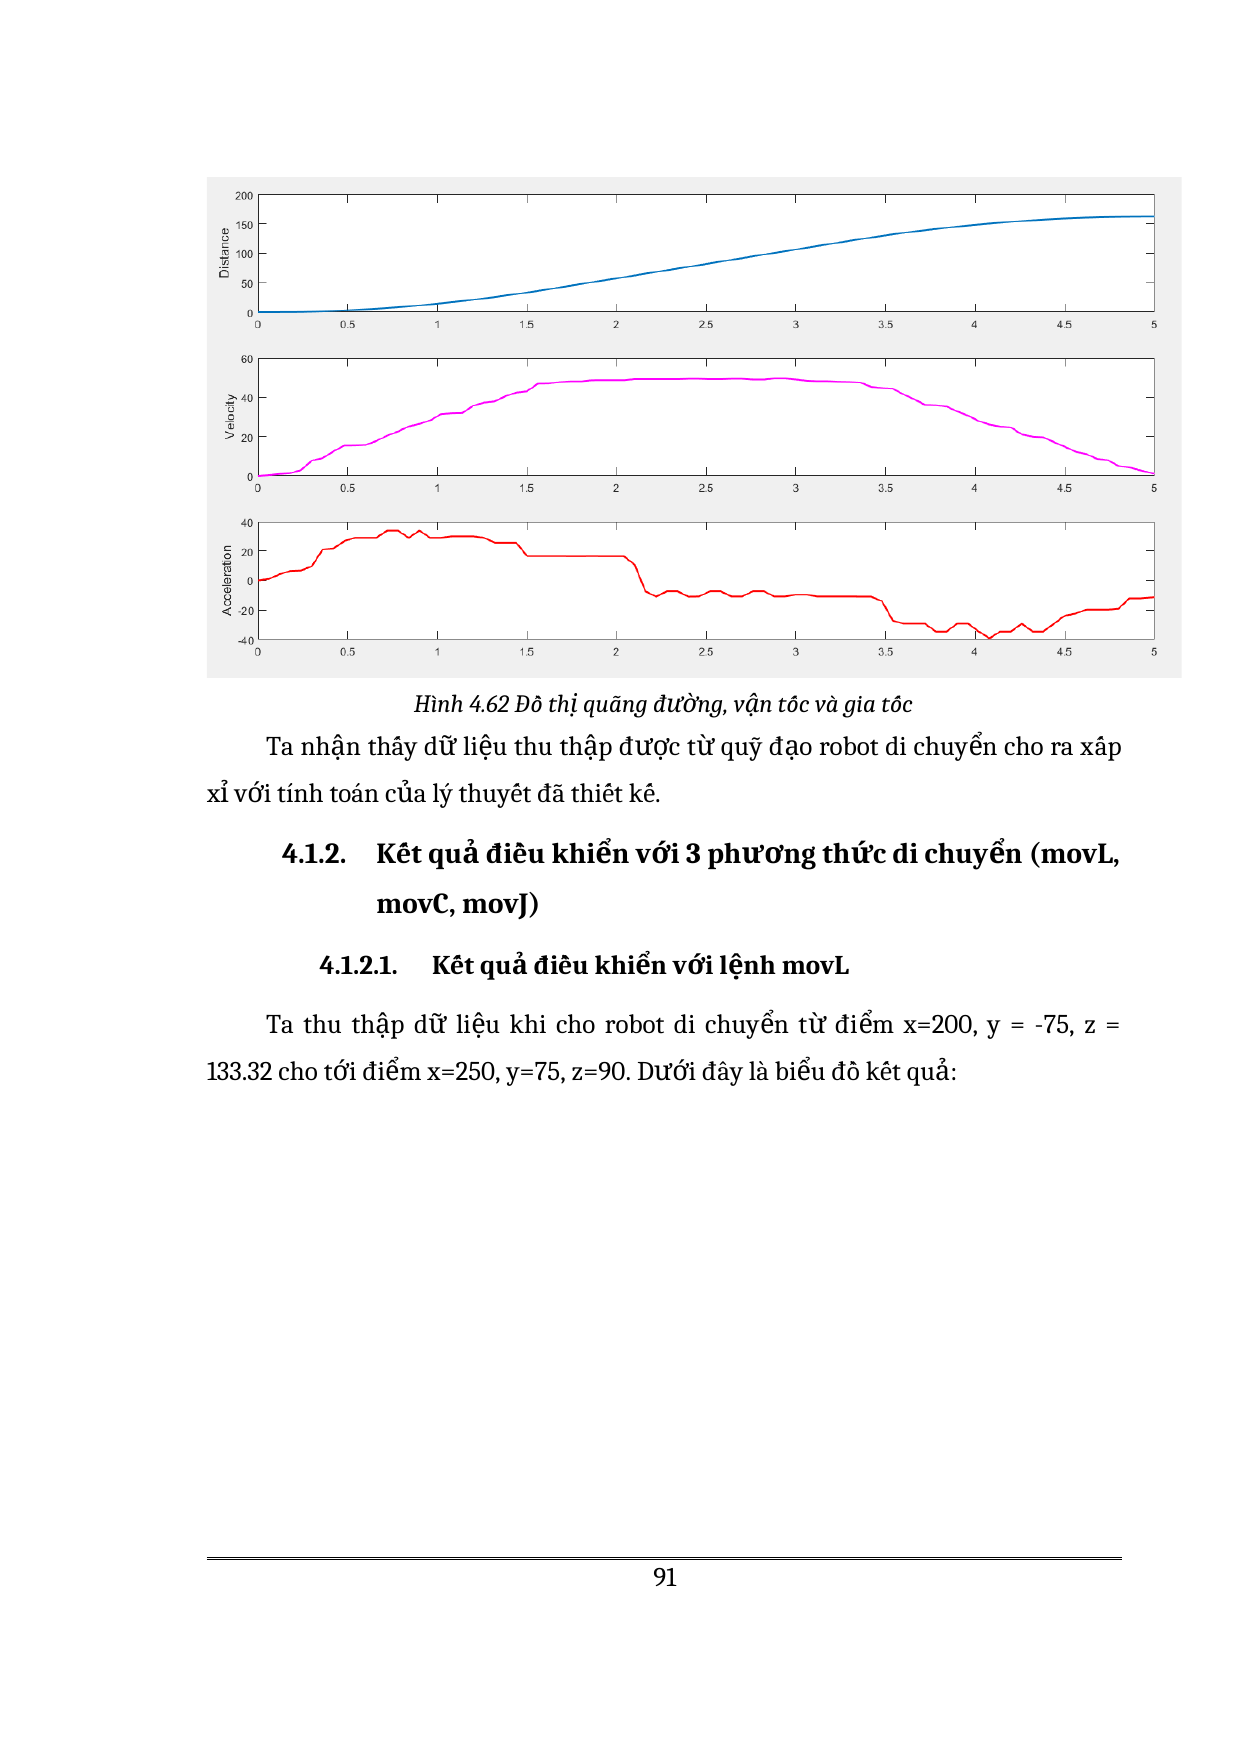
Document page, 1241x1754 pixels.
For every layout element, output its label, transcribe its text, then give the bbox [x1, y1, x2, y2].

picture [206, 177, 1182, 678]
text Ta nhận thấy dữ liệu thu thập được từ quỹ đạo robot di chuyển cho ra xấp xỉ với tính toán của lý thuyết đã thiết kế. [207, 731, 1122, 809]
subtitle Kết quả điều khiển với 3 phương thức di chuyển (movL, movC, movJ) [282, 837, 1122, 921]
text Ta thu thập dữ liệu khi cho robot di chuyển từ điểm x=200, y = -75, z = 133.32 cho tới điểm x=250, y=75, z=90. Dưới đây là biểu đồ kết quả: [207, 1009, 1122, 1087]
subtitle Kết quả điều khiển với lệnh movL [319, 950, 1122, 981]
